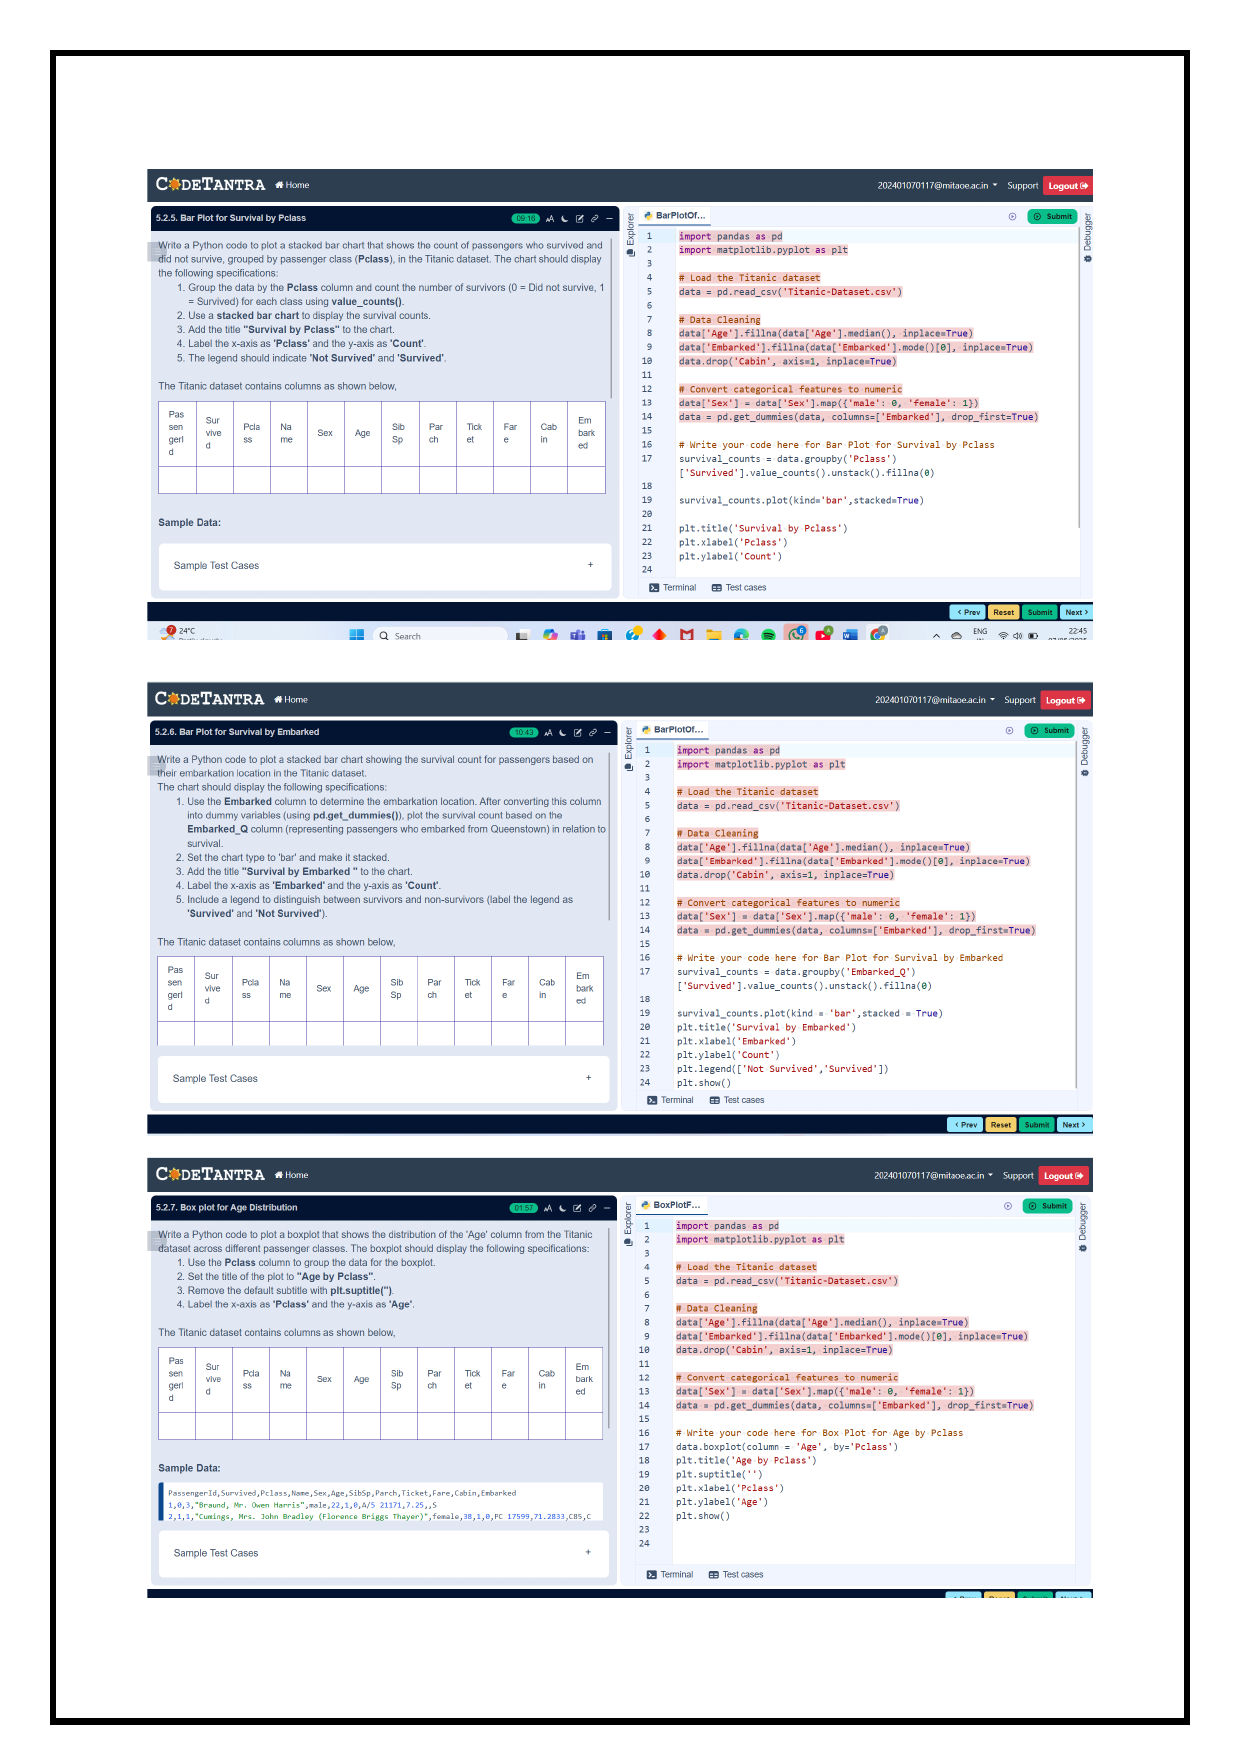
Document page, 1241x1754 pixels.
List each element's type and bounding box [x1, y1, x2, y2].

picture [147, 1157, 1093, 1598]
picture [147, 169, 1093, 640]
picture [147, 681, 1093, 1136]
